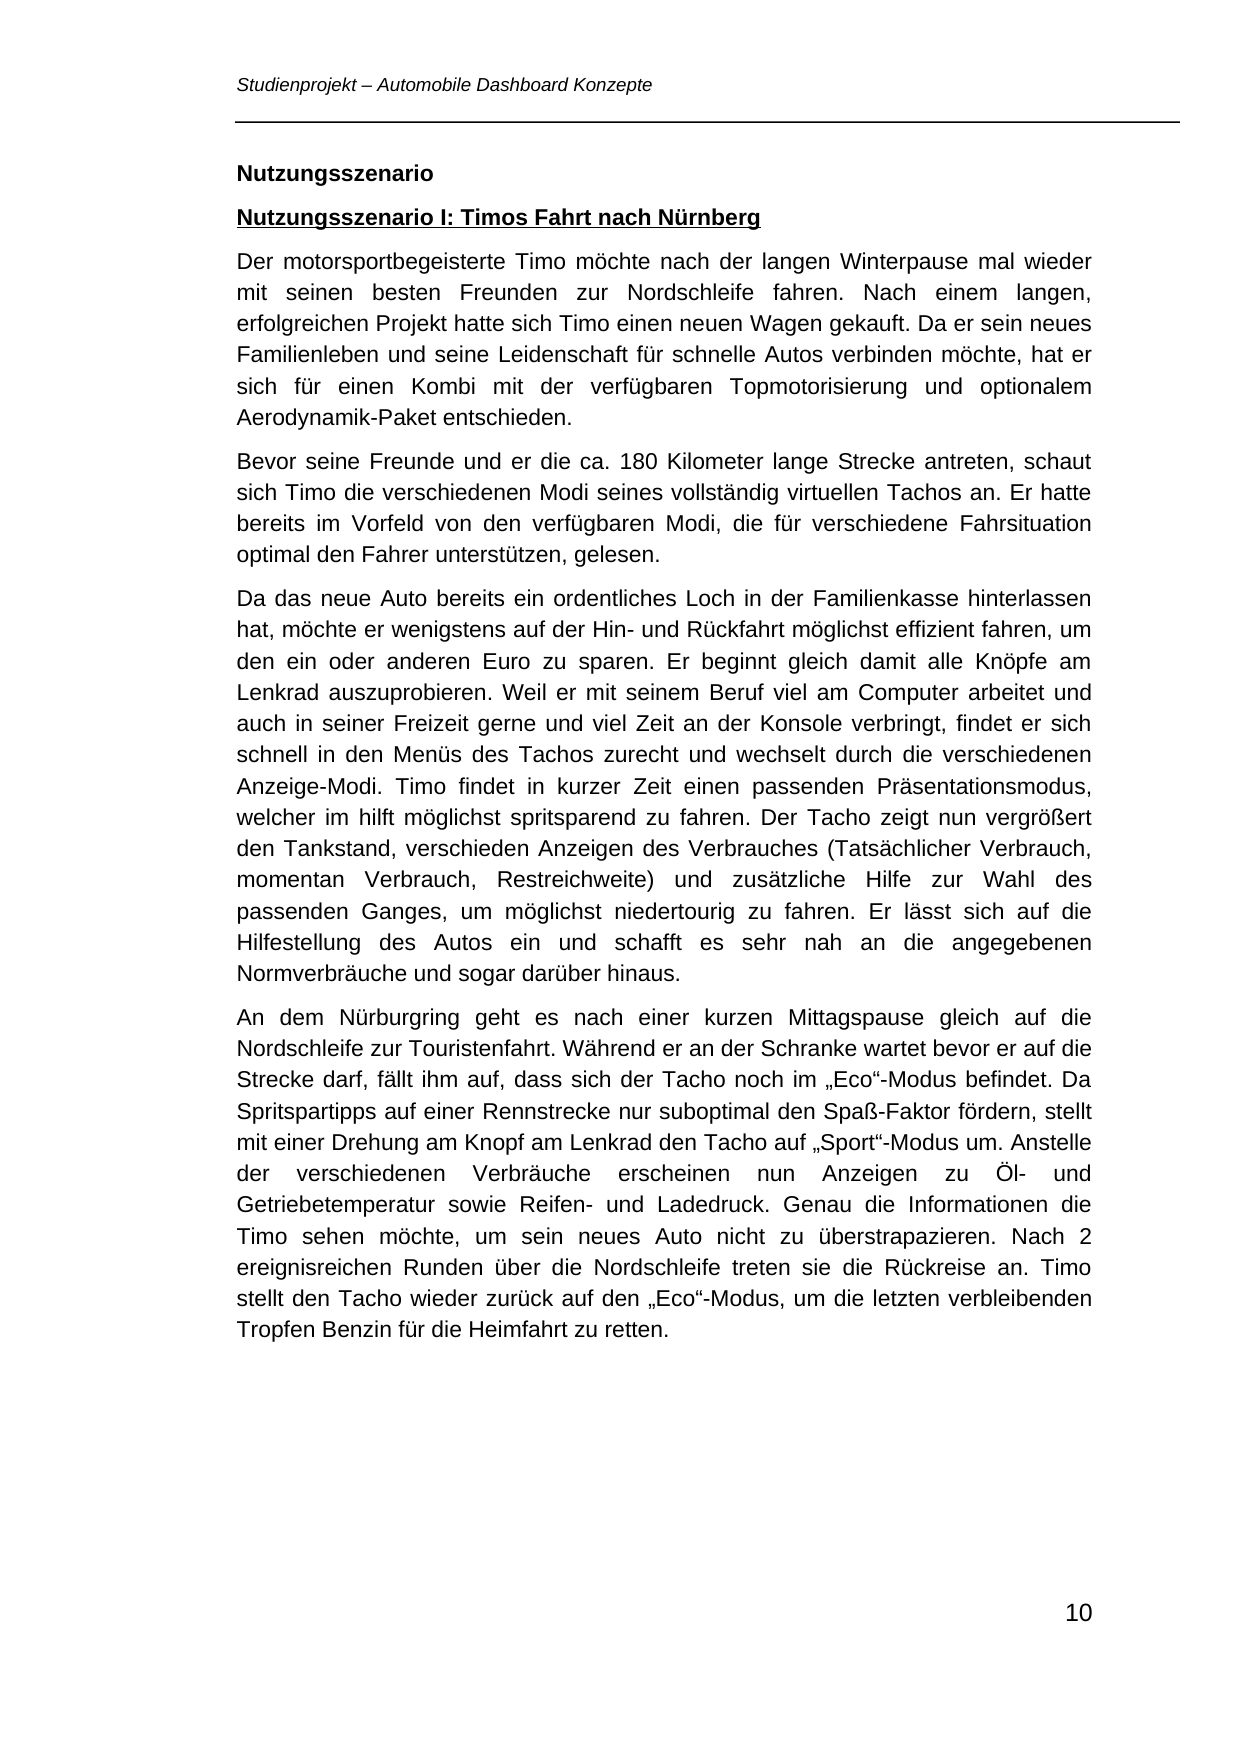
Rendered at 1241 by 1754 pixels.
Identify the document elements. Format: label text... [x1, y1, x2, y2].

text Da das neue Auto bereits ein ordentliches Loch in der Familienkasse hinterlassen hat, möchte er wenigstens auf der Hin- und Rückfahrt möglichst effizient fahren, um den ein oder anderen Euro zu sparen. Er beginnt gleich damit alle Knöpfe am Lenkrad auszuprobieren. Weil er mit seinem Beruf viel am Computer arbeitet und auch in seiner Freizeit gerne und viel Zeit an der Konsole verbringt, findet er sich schnell in den Menüs des Tachos zurecht und wechselt durch die verschiedenen Anzeige-Modi. Timo findet in kurzer Zeit einen passenden Präsentationsmodus, welcher im hilft möglichst spritsparend zu fahren. Der Tacho zeigt nun vergrößert den Tankstand, verschieden Anzeigen des Verbrauches (Tatsächlicher Verbrauch, momentan Verbrauch, Restreichweite) und zusätzliche Hilfe zur Wahl des passenden Ganges, um möglichst niedertourig zu fahren. Er lässt sich auf die Hilfestellung des Autos ein und schafft es sehr nah an die angegebenen Normverbräuche und sogar darüber hinaus. [236, 580, 1092, 987]
text An dem Nürburgring geht es nach einer kurzen Mittagspause gleich auf die Nordschleife zur Touristenfahrt. Während er an der Schranke wartet bevor er auf die Strecke darf, fällt ihm auf, dass sich der Tacho noch im „Eco“-Modus befindet. Da Spritspartipps auf einer Rennstrecke nur suboptimal den Spaß-Faktor fördern, stellt mit einer Drehung am Knopf am Lenkrad den Tacho auf „Sport“-Modus um. Anstelle der verschiedenen Verbräuche erscheinen nun Anzeigen zu Öl- und Getriebetemperatur sowie Reifen- und Ladedruck. Genau die Informationen die Timo sehen möchte, um sein neues Auto nicht zu überstrapazieren. Nach 2 ereignisreichen Runden über die Nordschleife treten sie die Rückreise an. Timo stellt den Tacho wieder zurück auf den „Eco“-Modus, um die letzten verbleibenden Tropfen Benzin für die Heimfahrt zu retten. [236, 999, 1092, 1343]
text Nutzungsszenario I: Timos Fahrt nach Nürnberg [236, 199, 1092, 230]
text Der motorsportbegeisterte Timo möchte nach der langen Winterpause mal wieder mit seinen besten Freunden zur Nordschleife fahren. Nach einem langen, erfolgreichen Projekt hatte sich Timo einen neuen Wagen gekauft. Da er sein neues Familienleben und seine Leidenschaft für schnelle Autos verbinden möchte, hat er sich für einen Kombi mit der verfügbaren Topmotorisierung und optionalem Aerodynamik-Paket entschieden. [236, 243, 1092, 430]
subtitle Nutzungsszenario [236, 155, 1092, 187]
text Bevor seine Freunde und er die ca. 180 Kilometer lange Strecke antreten, schaut sich Timo die verschiedenen Modi seines vollständig virtuellen Tachos an. Er hatte bereits im Vorfeld von den verfügbaren Modi, die für verschiedene Fahrsituation optimal den Fahrer unterstützen, gelesen. [236, 443, 1092, 568]
